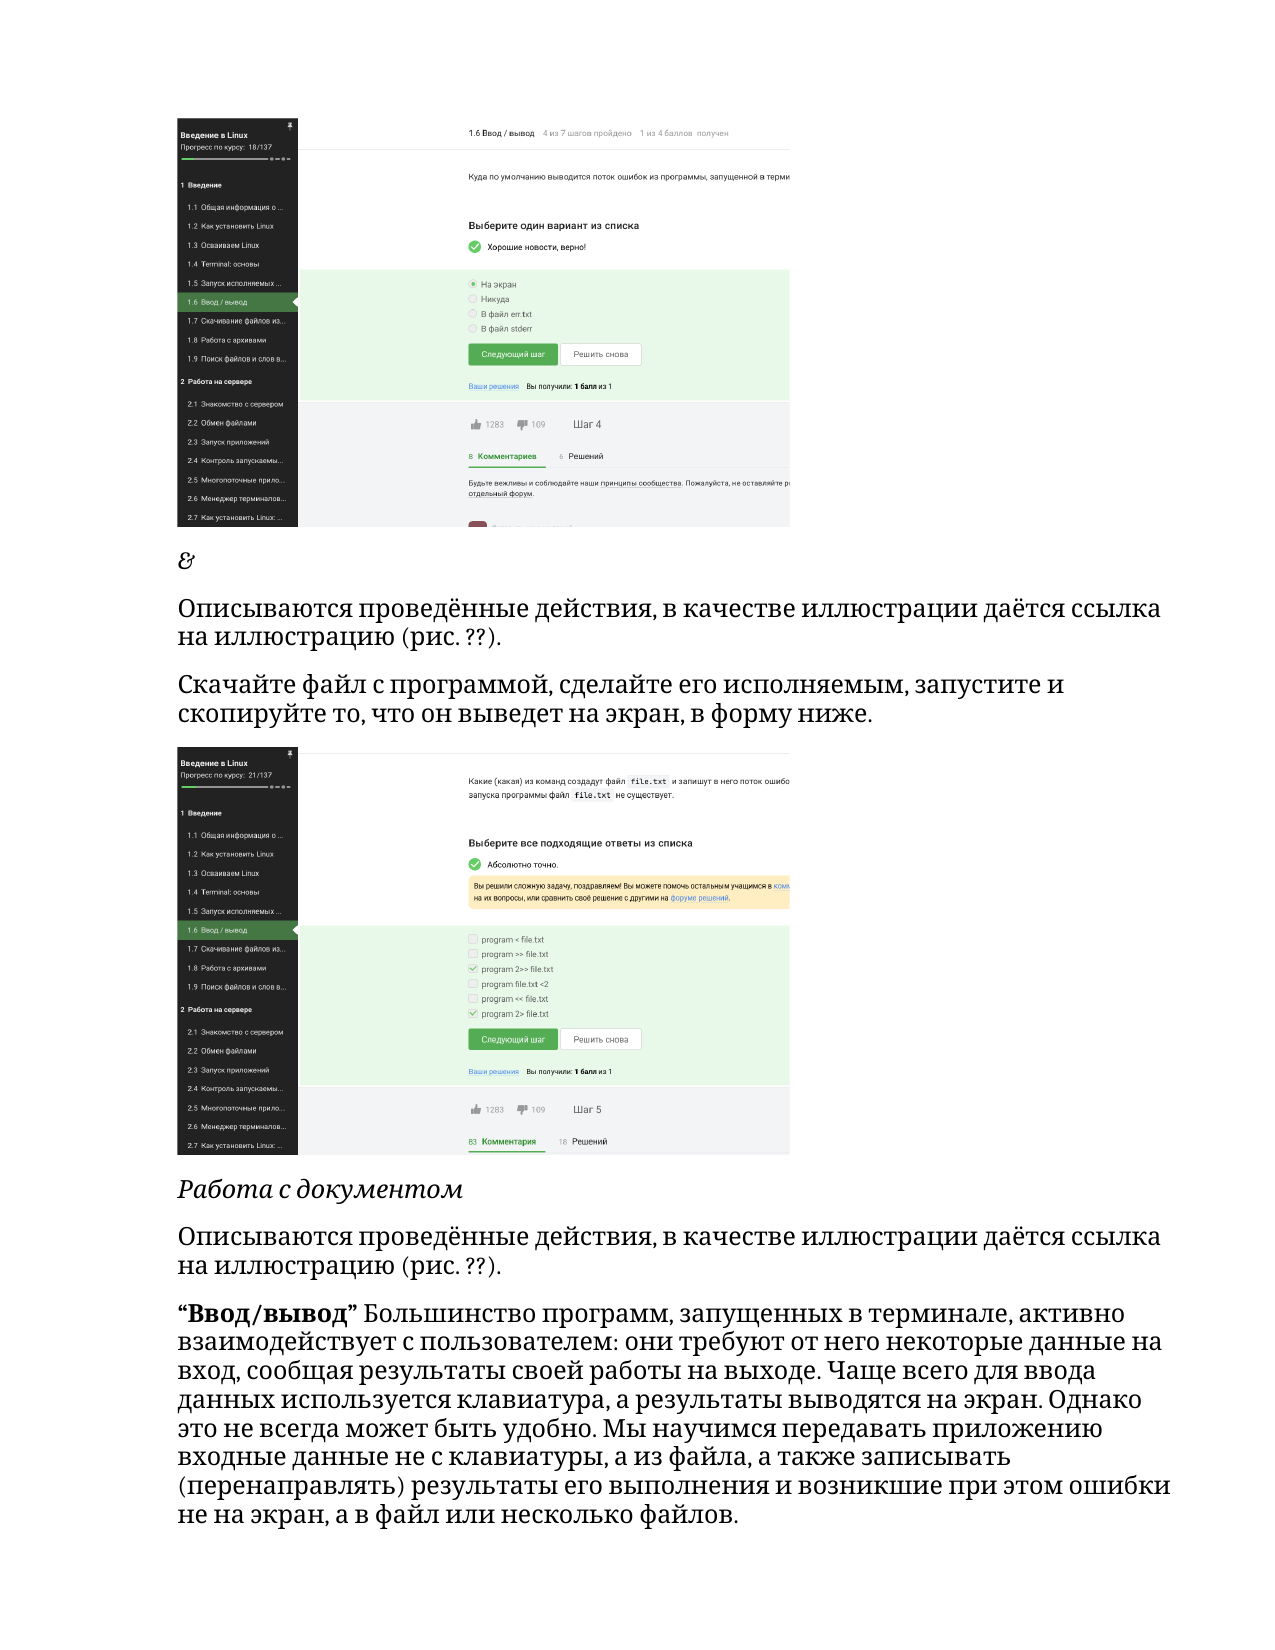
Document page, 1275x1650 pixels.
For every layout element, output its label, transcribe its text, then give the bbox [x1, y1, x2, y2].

text Описываются проведённые действия, в качестве иллюстрации даётся ссылка на иллюстрацию (рис. ??). [177, 1223, 1186, 1281]
text Описываются проведённые действия, в качестве иллюстрации даётся ссылка на иллюстрацию (рис. ??). [177, 594, 1186, 652]
picture [177, 118, 790, 527]
text & [177, 547, 1186, 576]
text “Ввод/вывод” Большинство программ, запущенных в терминале, активно взаимодействует с пользователем: они требуют от него некоторые данные на вход, сообщая результаты своей работы на выходе. Чаще всего для ввода данных используется клавиатура, а результаты выводятся на экран. Однако это не всегда может быть удобно. Мы научимся передавать приложению входные данные не с клавиатуры, а из файла, а также записывать (перенаправлять) результаты его выполнения и возникшие при этом ошибки не на экран, а в файл или несколько файлов. [177, 1299, 1186, 1529]
picture [177, 747, 790, 1155]
text Скачайте файл с программой, сделайте его исполняемым, запустите и скопируйте то, что он выведет на экран, в форму ниже. [177, 671, 1186, 728]
text Работа с документом [177, 1176, 1186, 1204]
